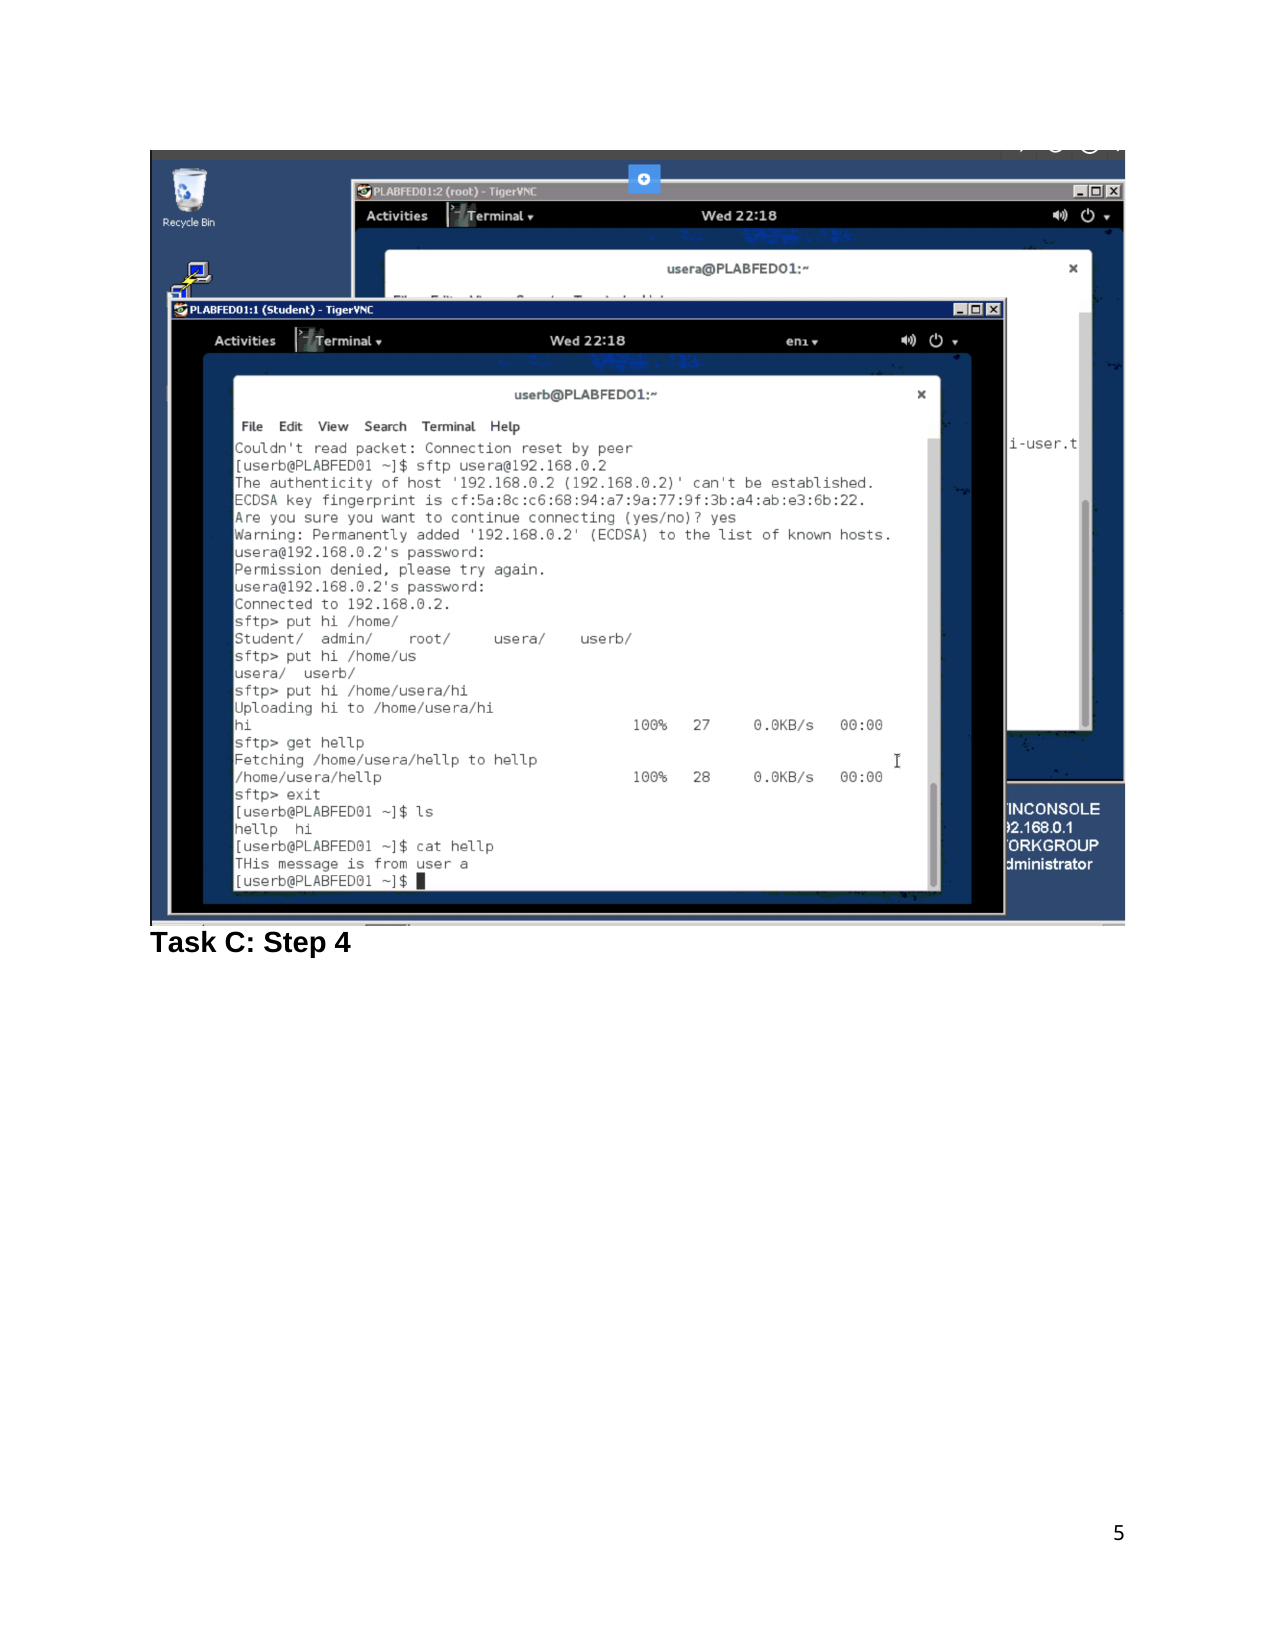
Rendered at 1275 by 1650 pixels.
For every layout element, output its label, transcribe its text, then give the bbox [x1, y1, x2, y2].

picture [150, 150, 1125, 926]
text Task C: Step 4 [150, 926, 1125, 959]
